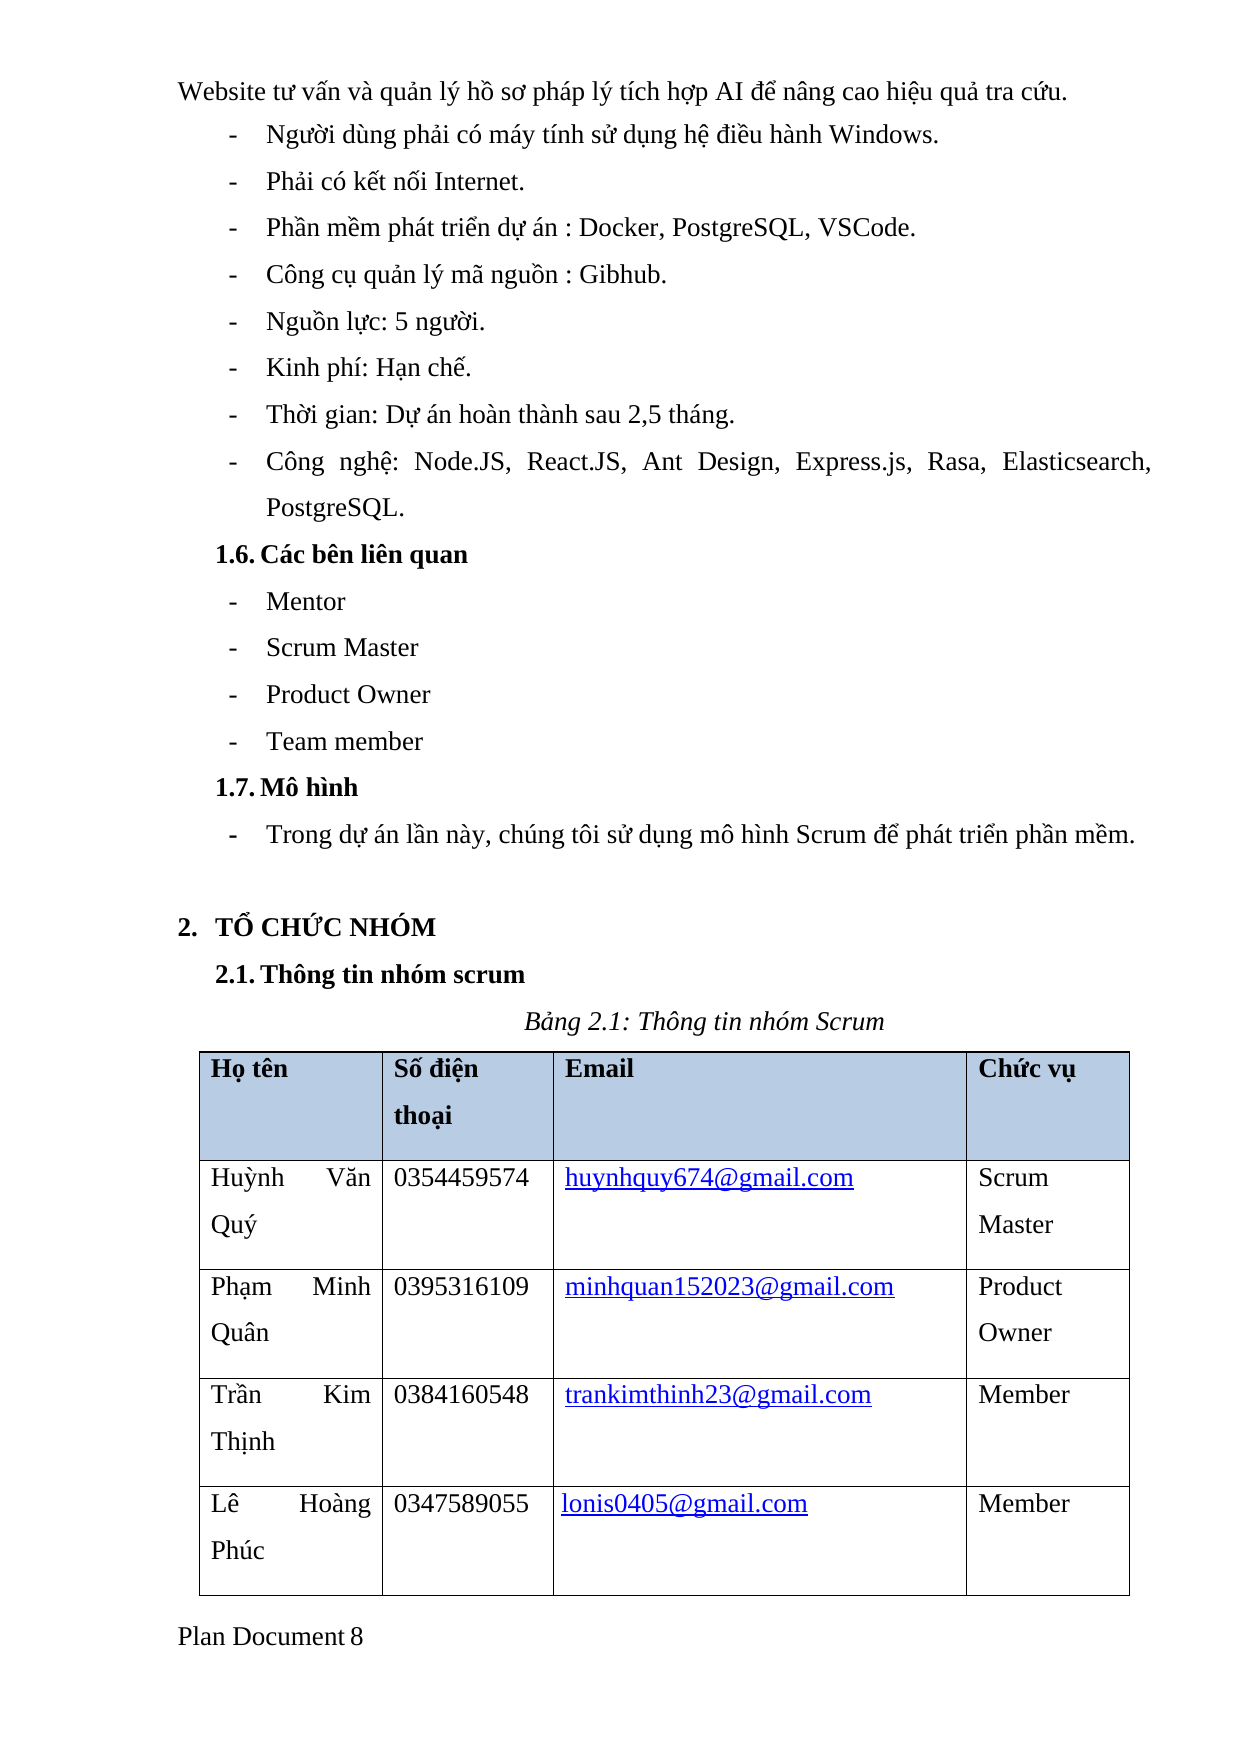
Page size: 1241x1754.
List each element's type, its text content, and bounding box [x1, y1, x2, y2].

list Công nghệ: Node.JS, React.JS, Ant Design, Express.js, Rasa, Elasticsearch, PostgreSQL. [228, 445, 1152, 523]
table_cell 0354459574 [383, 1161, 553, 1269]
table_cell 0384160548 [383, 1379, 553, 1486]
table_cell Trần Kim Thịnh [200, 1379, 382, 1486]
table_cell Member [967, 1487, 1129, 1595]
list Team member [228, 725, 1152, 756]
table_header Họ tên [200, 1053, 382, 1160]
text Bảng 2.1: Thông tin nhóm Scrum [260, 1005, 1152, 1036]
table_cell trankimthinh23@gmail.com [554, 1379, 966, 1486]
list Phải có kết nối Internet. [228, 165, 1152, 196]
list Các bên liên quan [215, 538, 1152, 569]
table_cell 0347589055 [383, 1487, 553, 1595]
table_cell Product Owner [967, 1270, 1129, 1377]
table_cell Scrum Master [967, 1161, 1129, 1269]
table_cell lonis0405@gmail.com [554, 1487, 966, 1595]
list Công cụ quản lý mã nguồn : Gibhub. [228, 258, 1152, 289]
list Thời gian: Dự án hoàn thành sau 2,5 tháng. [228, 398, 1152, 429]
table_cell Phạm Minh Quân [200, 1270, 382, 1377]
table_header Số điện thoại [383, 1053, 553, 1160]
table_cell minhquan152023@gmail.com [554, 1270, 966, 1377]
list Người dùng phải có máy tính sử dụng hệ điều hành Windows. [228, 118, 1152, 149]
table_cell Huỳnh Văn Quý [200, 1161, 382, 1269]
list Kinh phí: Hạn chế. [228, 351, 1152, 383]
list Mentor [228, 585, 1152, 616]
list Scrum Master [228, 631, 1152, 663]
list Phần mềm phát triển dự án : Docker, PostgreSQL, VSCode. [228, 211, 1152, 243]
table_header Email [554, 1053, 966, 1160]
list Mô hình [215, 771, 1152, 803]
table_cell Lê Hoàng Phúc [200, 1487, 382, 1595]
list TỔ CHỨC NHÓM [177, 911, 1152, 943]
table_cell 0395316109 [383, 1270, 553, 1377]
list Nguồn lực: 5 người. [228, 305, 1152, 336]
table_header Chức vụ [967, 1053, 1129, 1160]
list Product Owner [228, 678, 1152, 709]
table_cell huynhquy674@gmail.com [554, 1161, 966, 1269]
list Trong dự án lần này, chúng tôi sử dụng mô hình Scrum để phát triển phần mềm. [228, 818, 1152, 849]
table_cell Member [967, 1379, 1129, 1486]
list Thông tin nhóm scrum [215, 958, 1152, 989]
